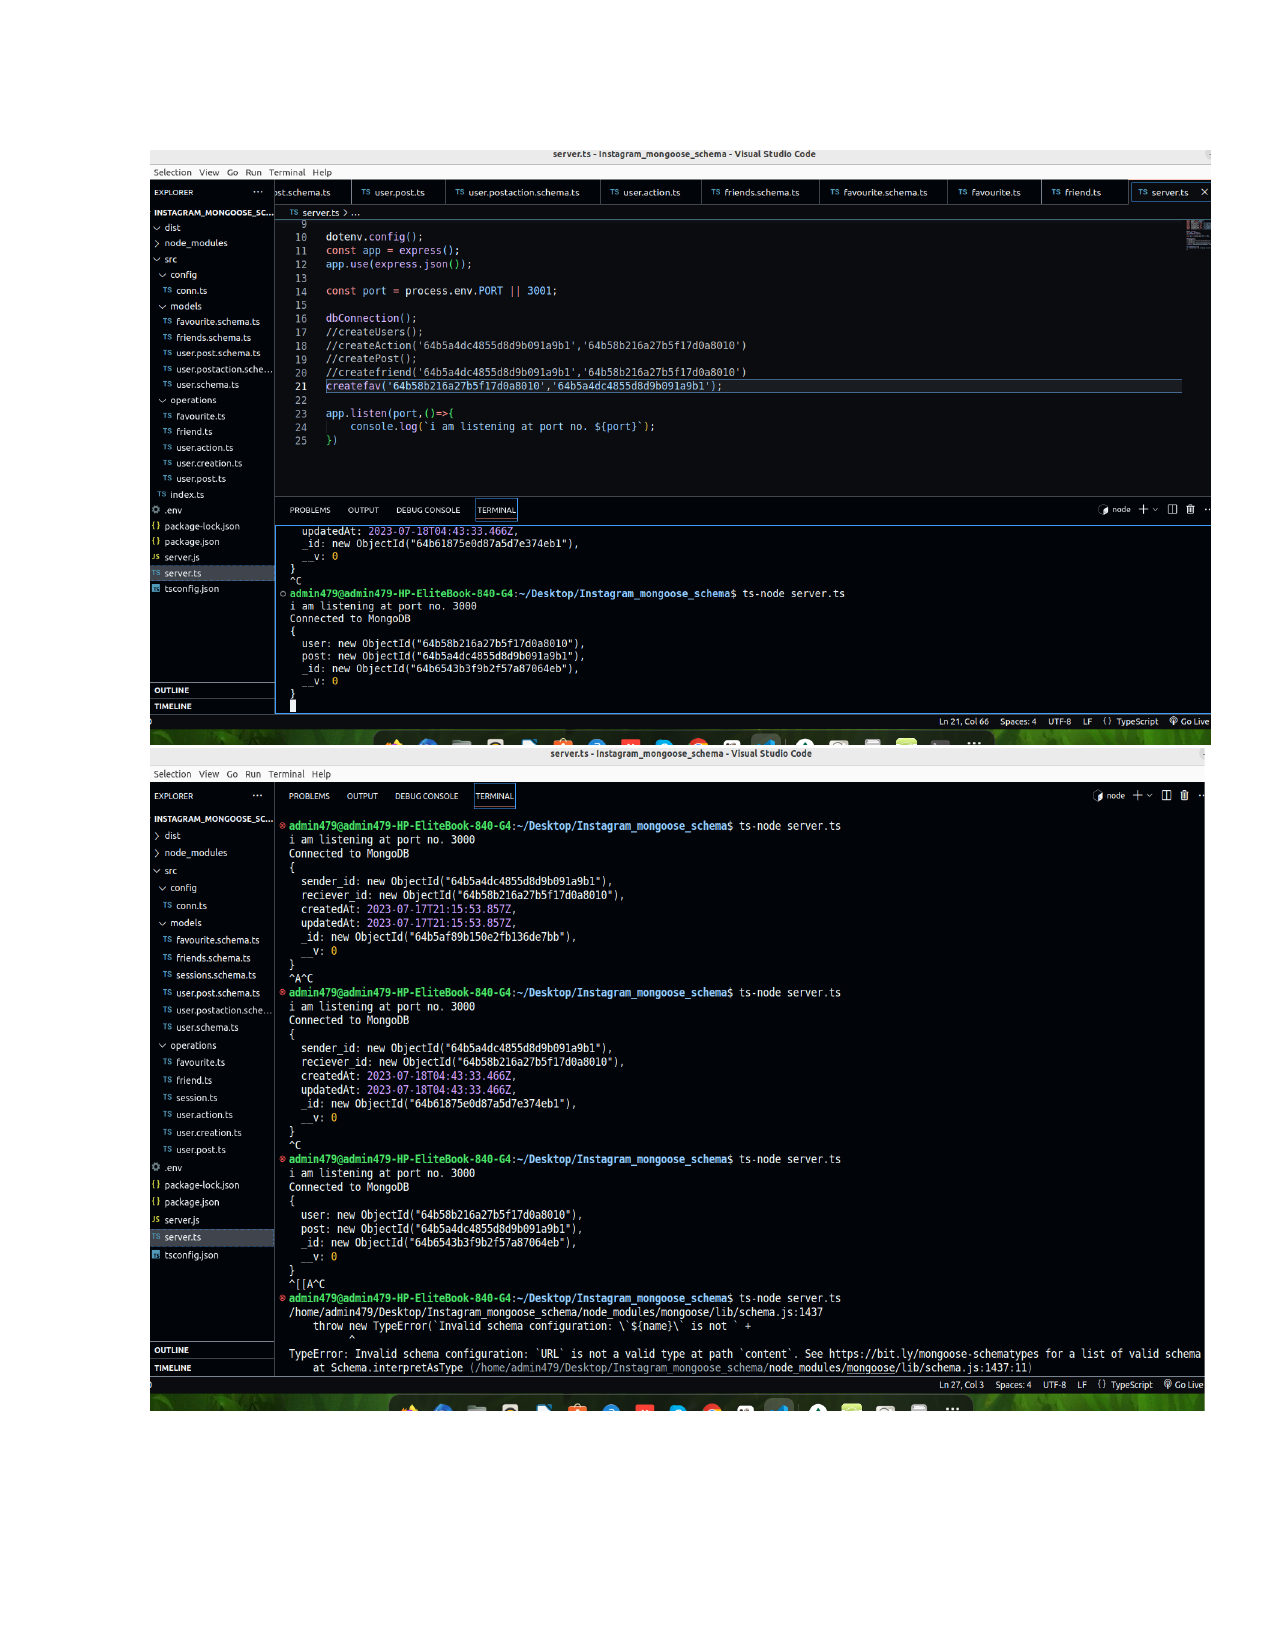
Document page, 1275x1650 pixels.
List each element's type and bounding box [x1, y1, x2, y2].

picture [150, 748, 1205, 1411]
picture [150, 150, 1211, 745]
